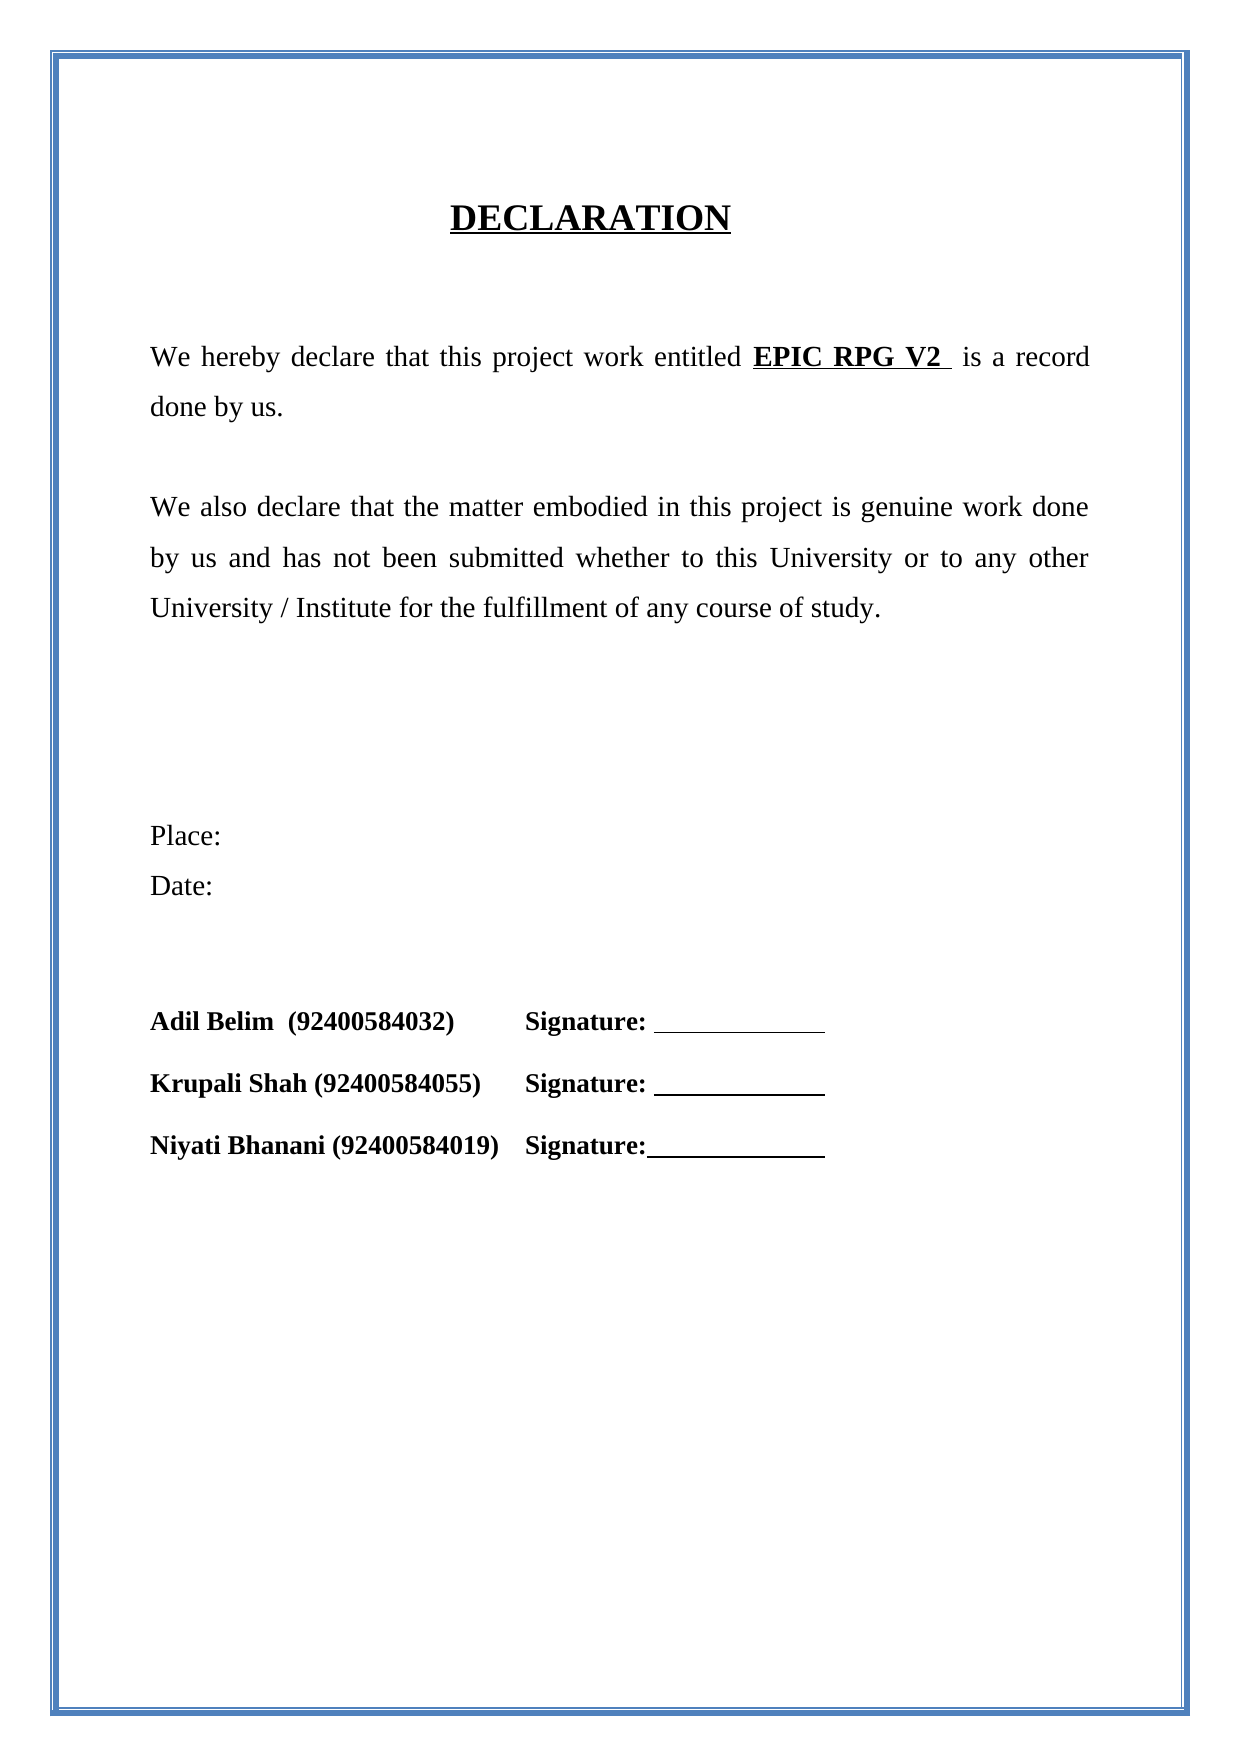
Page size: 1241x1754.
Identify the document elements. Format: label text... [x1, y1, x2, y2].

text DECLARATION [450, 195, 1090, 238]
text We hereby declare that this project work entitled EPIC RPG V2 is a record done by us. [150, 339, 1090, 422]
text Adil Belim (92400584032) Signature: [150, 1005, 1090, 1036]
text Place: [150, 818, 1090, 851]
text Date: [150, 868, 1090, 902]
text We also declare that the matter embodied in this project is genuine work done by us and has not been submitted whether to this University or to any other University / Institute for the fulfillment of any course of study. [150, 489, 1090, 624]
text Krupali Shah (92400584055) Signature: [150, 1067, 1090, 1098]
text Niyati Bhanani (92400584019) Signature: [150, 1129, 1090, 1160]
